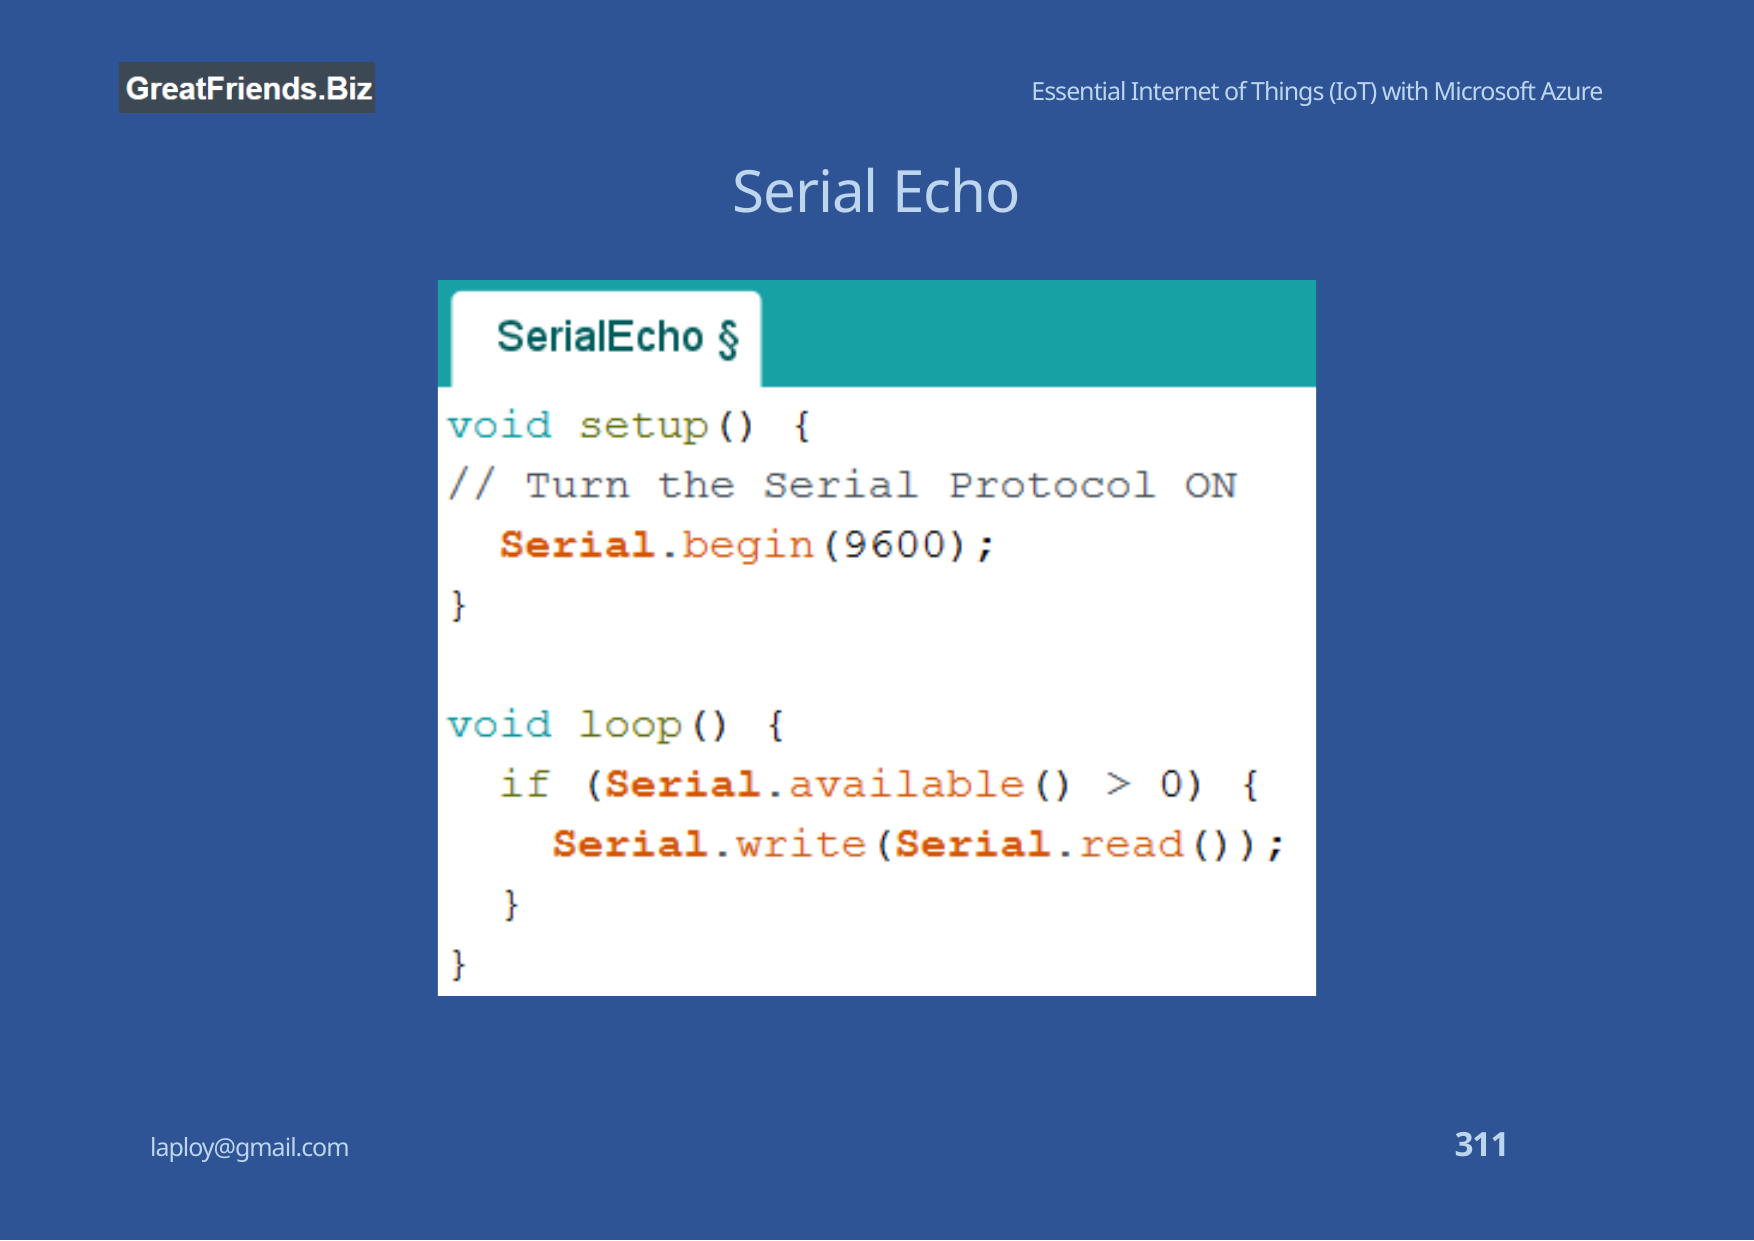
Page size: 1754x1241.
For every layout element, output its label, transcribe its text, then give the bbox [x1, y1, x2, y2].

picture [437, 280, 1317, 996]
picture [118, 62, 375, 113]
title Serial Echo [150, 150, 1604, 229]
